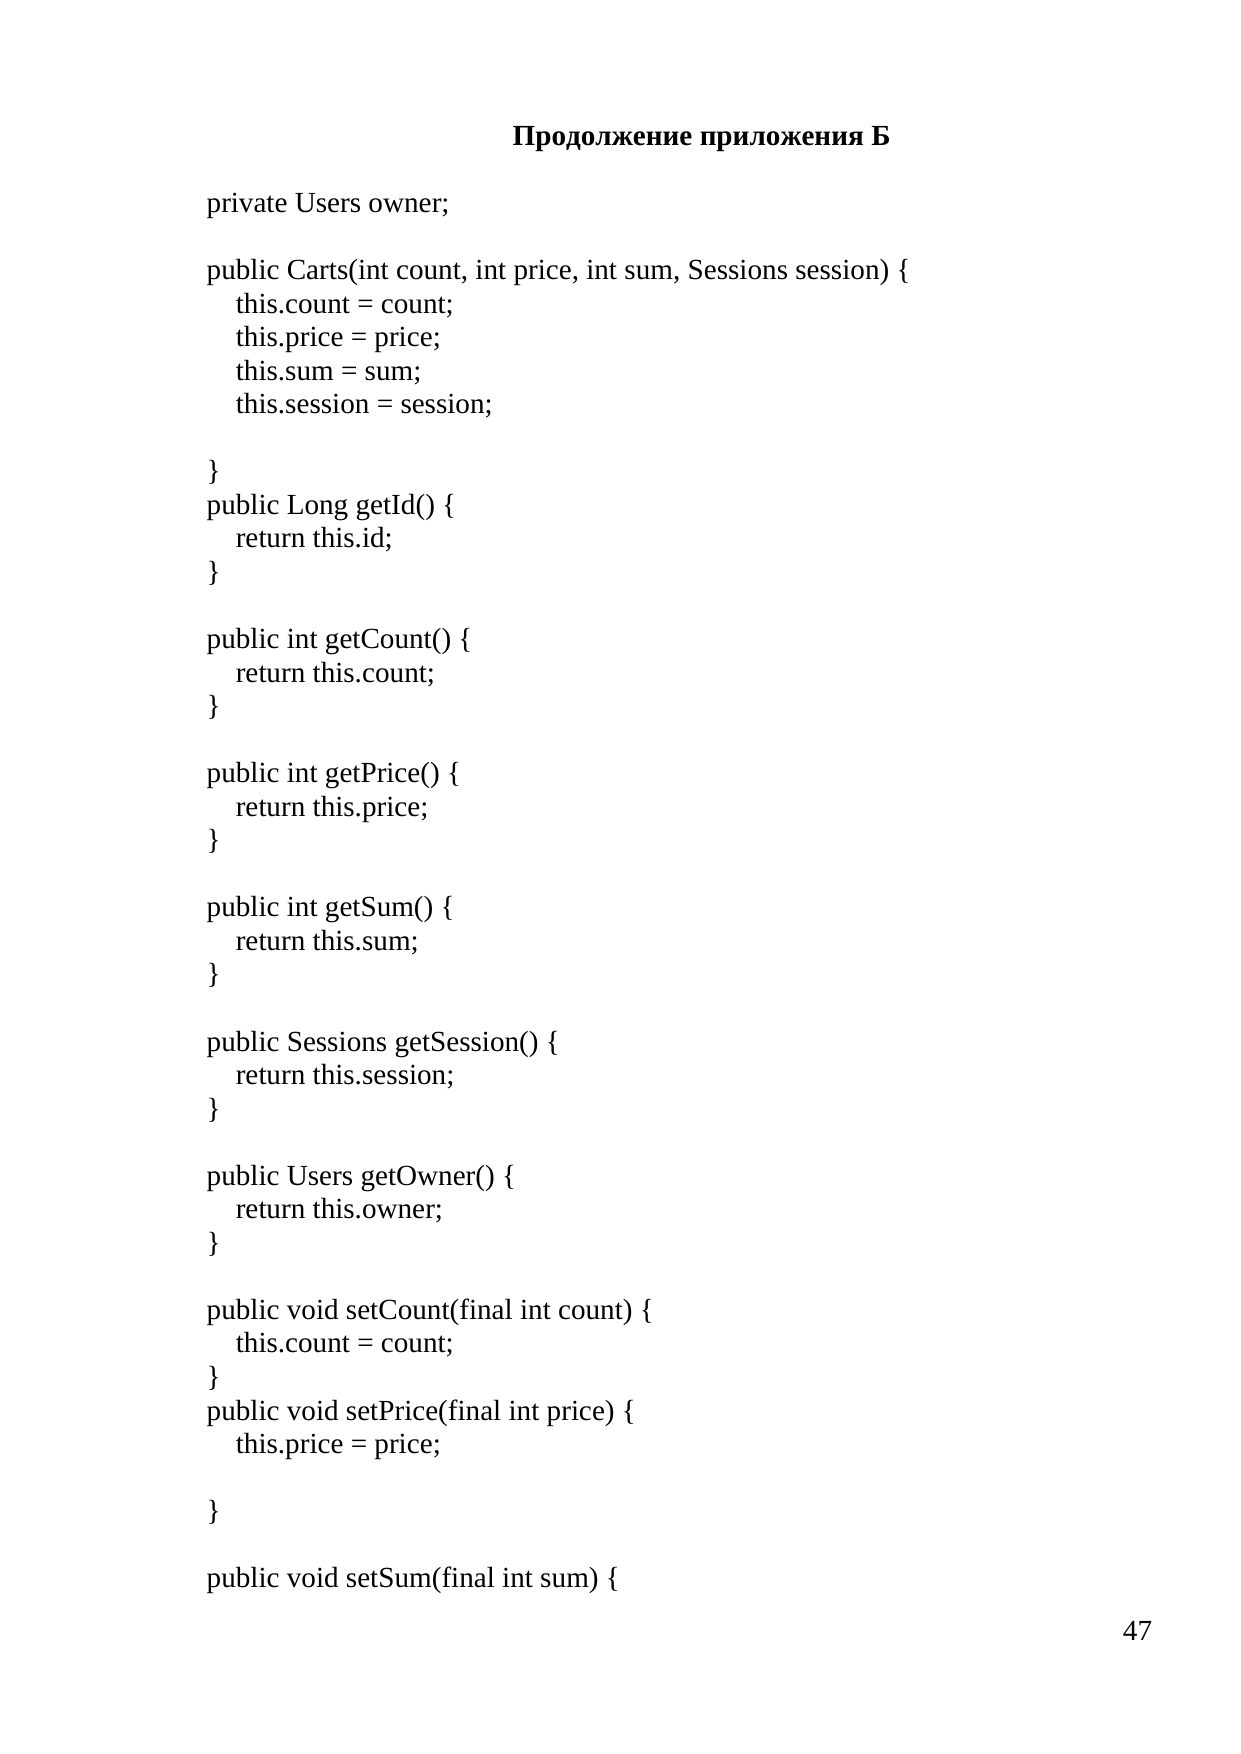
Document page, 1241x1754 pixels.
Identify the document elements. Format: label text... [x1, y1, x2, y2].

text Продолжение приложения Б [177, 118, 1152, 152]
text } [177, 1460, 1152, 1527]
text public void setSum(final int sum) { [177, 1527, 1152, 1594]
text private Users owner; public Carts(int count, int price, int sum, Sessions session) { this.count = count; this.price = price; this.sum = sum; this.session = session; [177, 152, 1152, 420]
text } public Long getId() { return this.id; } public int getCount() { return this.count; } public int getPrice() { return this.price; } public int getSum() { return this.sum; } public Sessions getSession() { return this.session; } public Users getOwner() { return this.owner; } public void setCount(final int count) { this.count = count; } public void setPrice(final int price) { this.price = price; [177, 420, 1152, 1460]
